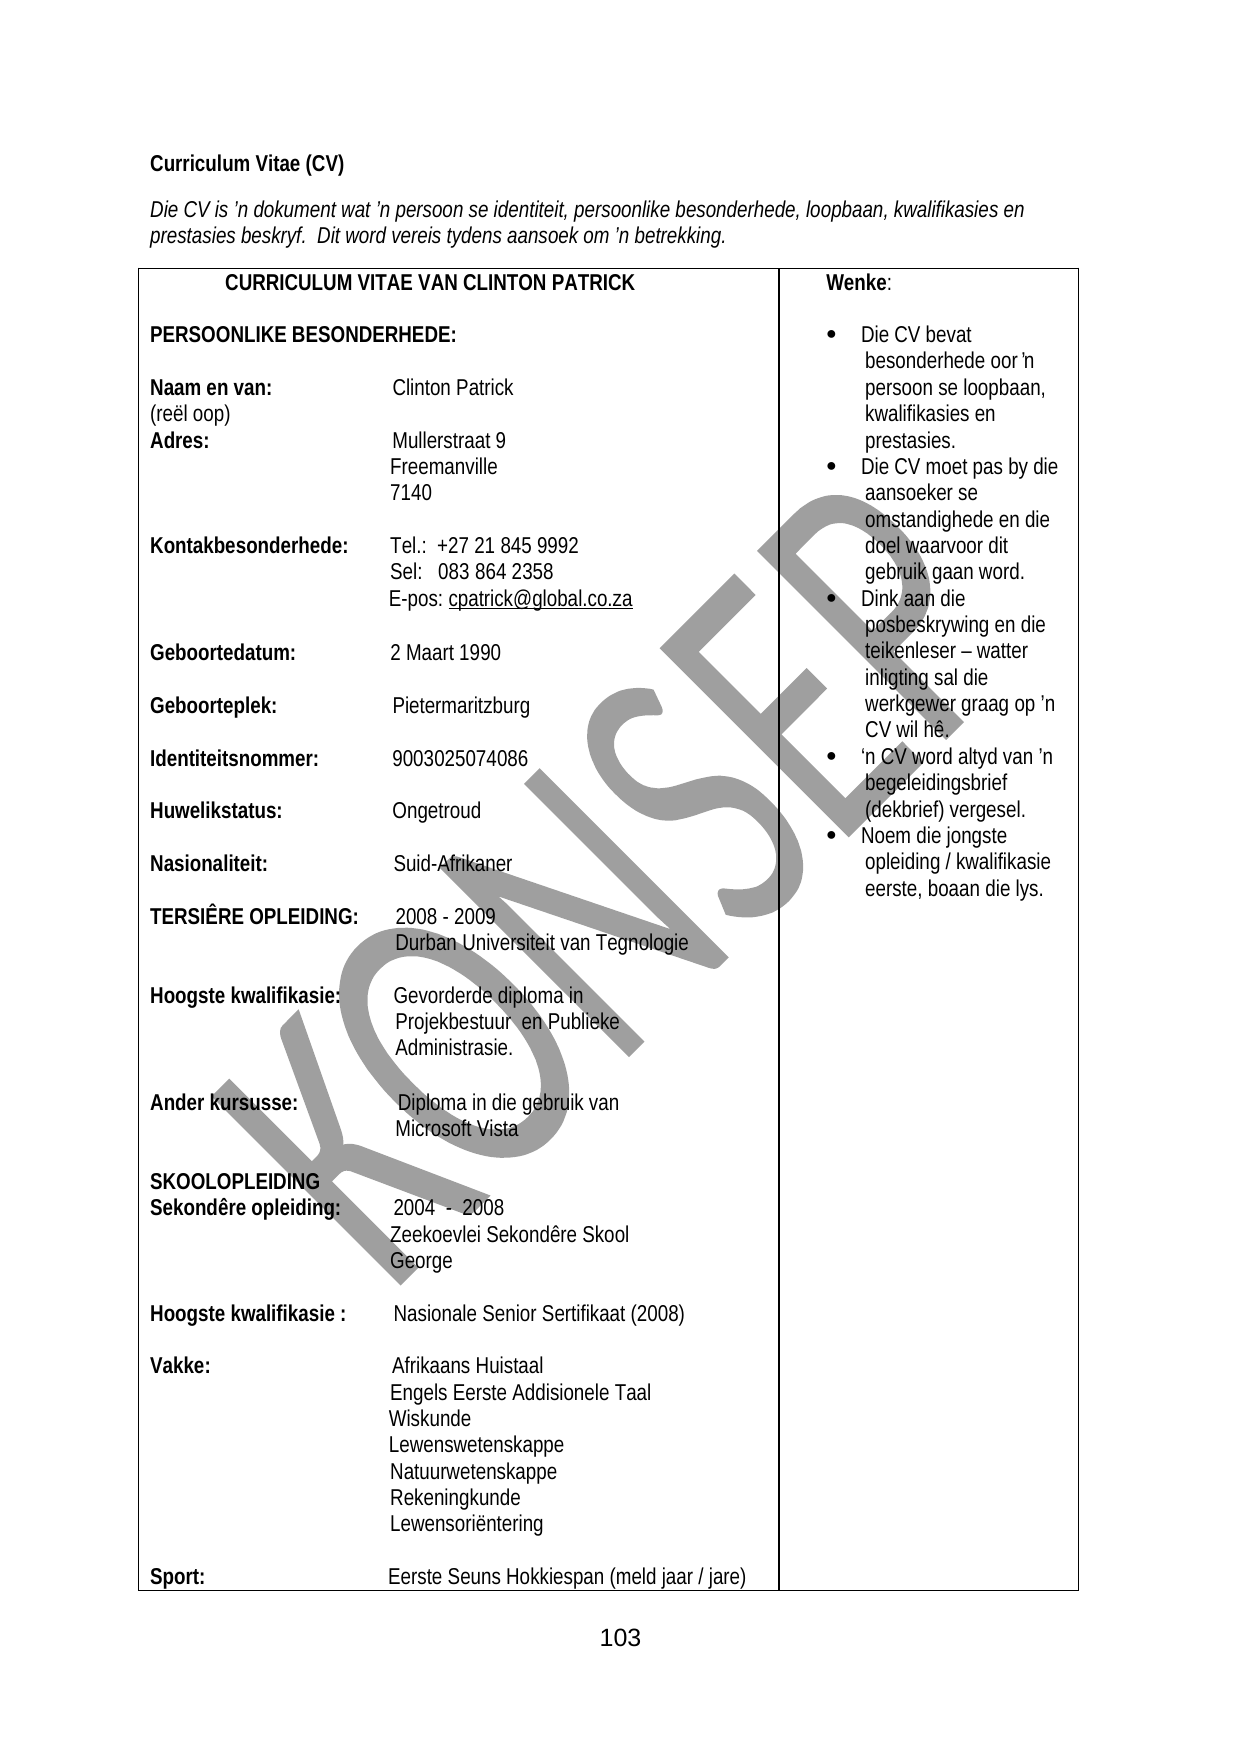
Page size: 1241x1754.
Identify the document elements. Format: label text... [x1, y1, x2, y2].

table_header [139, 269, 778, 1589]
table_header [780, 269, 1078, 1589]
text Die CV is ’n dokument wat ’n persoon se identiteit, persoonlike besonderhede, loopbaan, kwalifikasies en prestasies beskryf. Dit word vereis tydens aansoek om ’n betrekking. [150, 196, 1090, 248]
text Curriculum Vitae (CV) [150, 150, 1090, 176]
